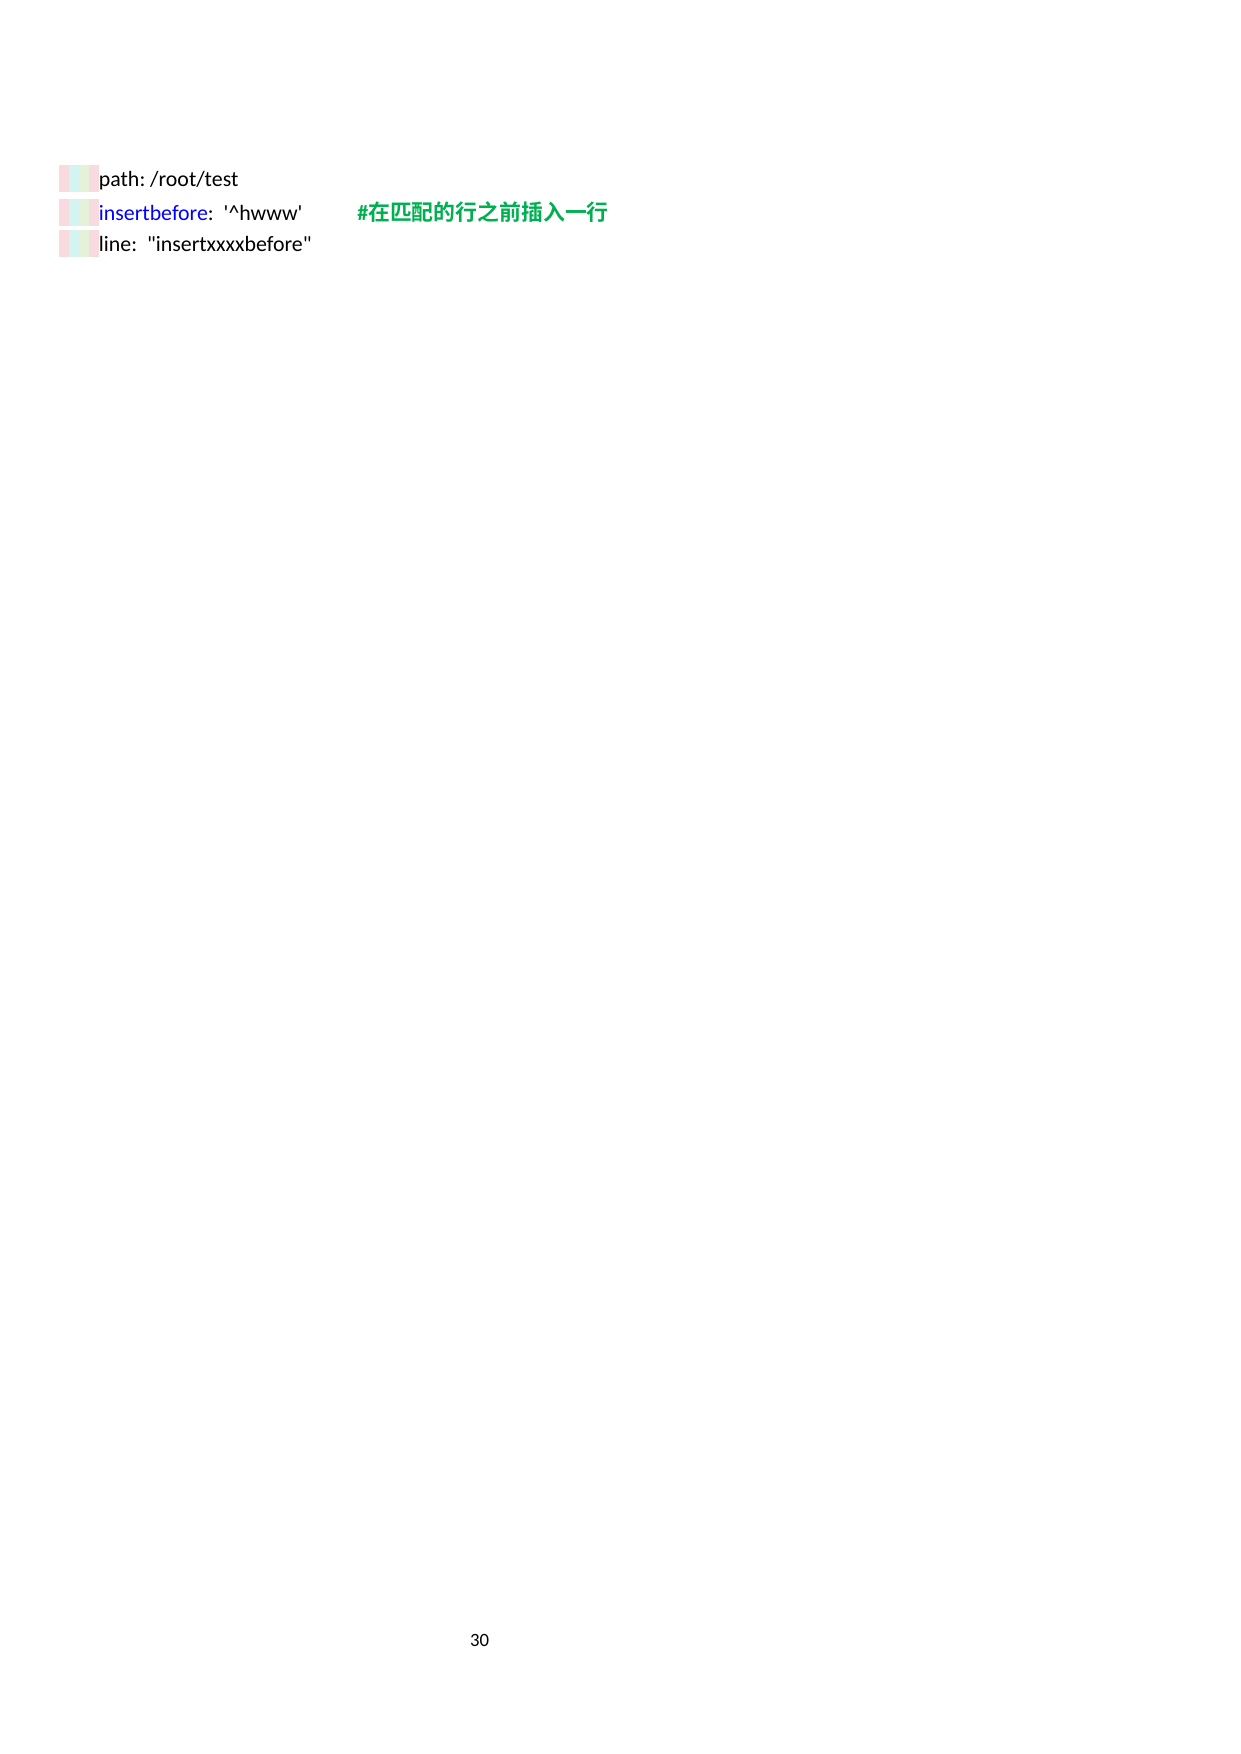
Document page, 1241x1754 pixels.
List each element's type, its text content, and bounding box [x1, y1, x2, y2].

text path: /root/test [59, 162, 1181, 194]
text line: "insertxxxxbefore" [59, 227, 1181, 259]
text insertbefore: '^hwww' #在匹配的行之前插入一行 [59, 194, 1181, 227]
